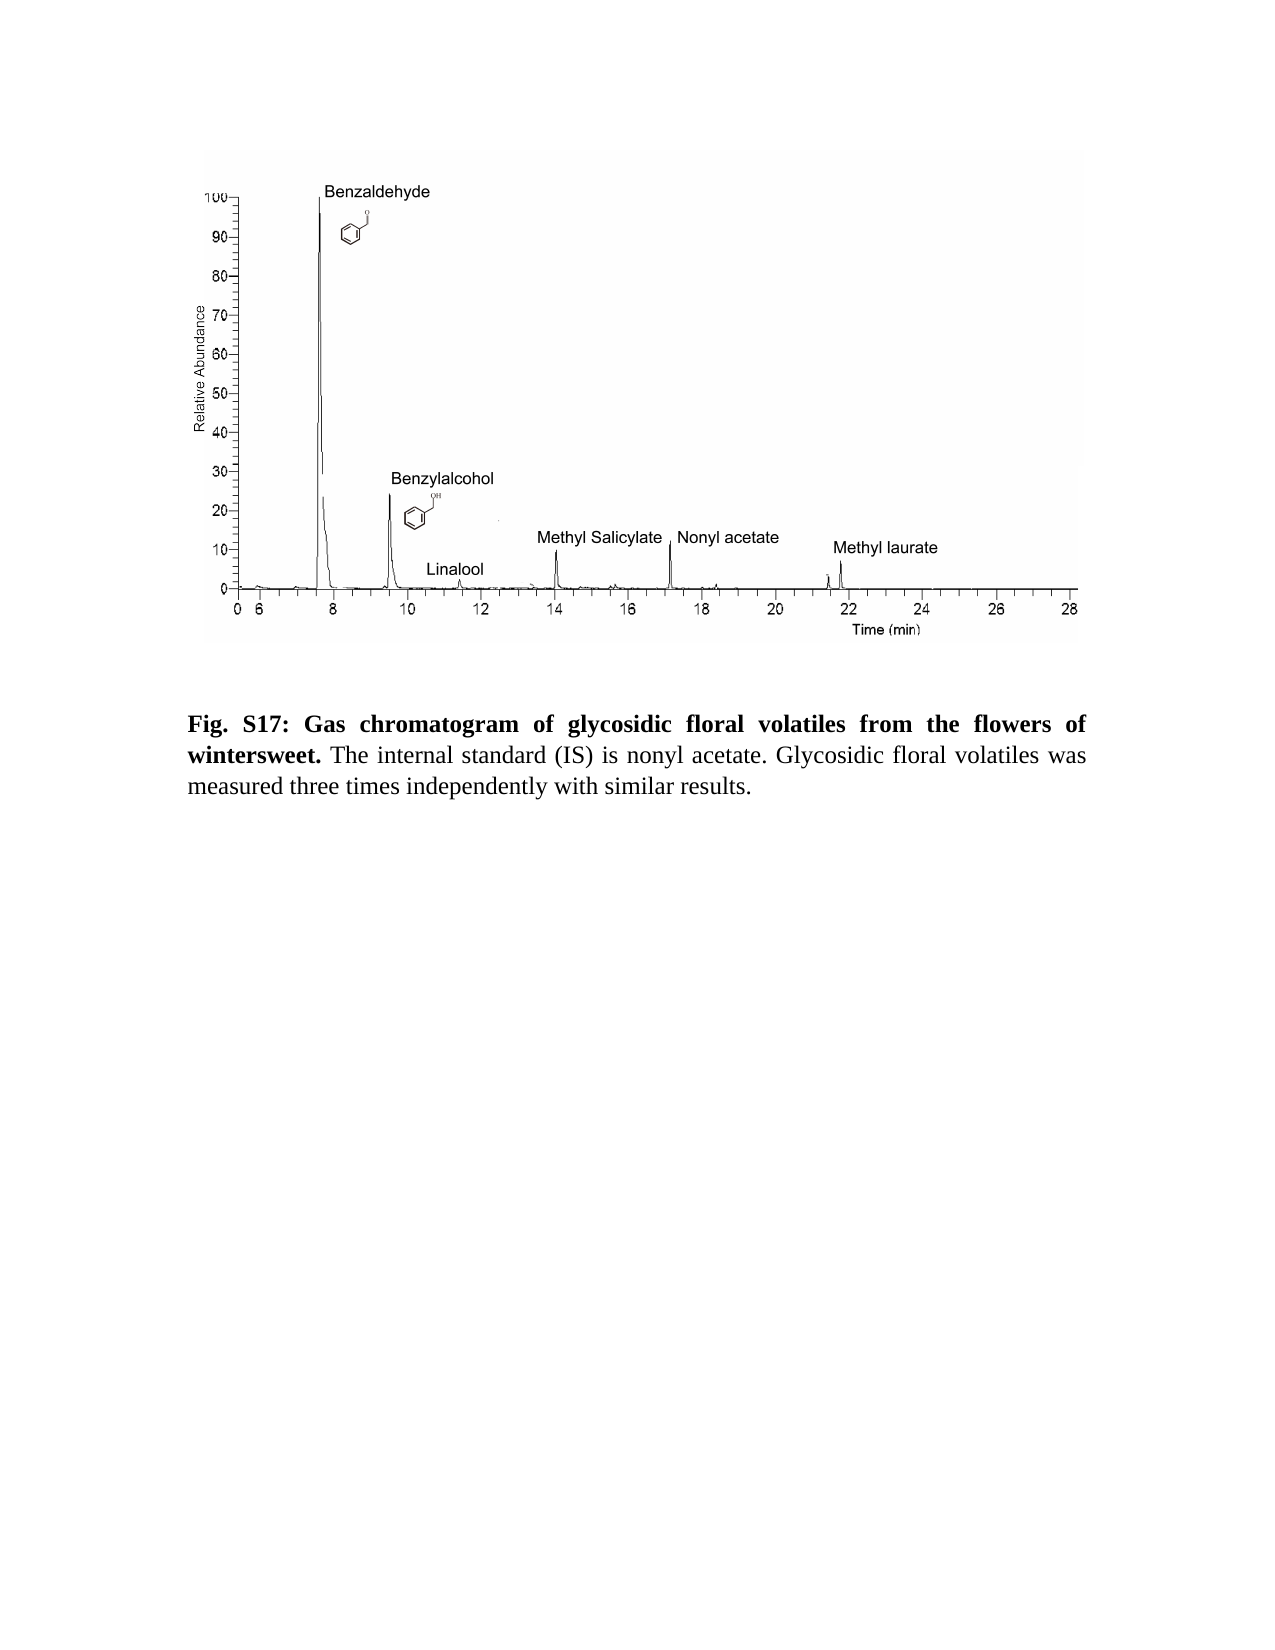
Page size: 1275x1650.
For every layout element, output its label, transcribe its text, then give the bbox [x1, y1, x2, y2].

picture [187, 150, 1085, 643]
text Fig. S17: Gas chromatogram of glycosidic floral volatiles from the flowers of wintersweet. The internal standard (IS) is nonyl acetate. Glycosidic floral volatiles was measured three times independently with similar results. [187, 709, 1087, 800]
